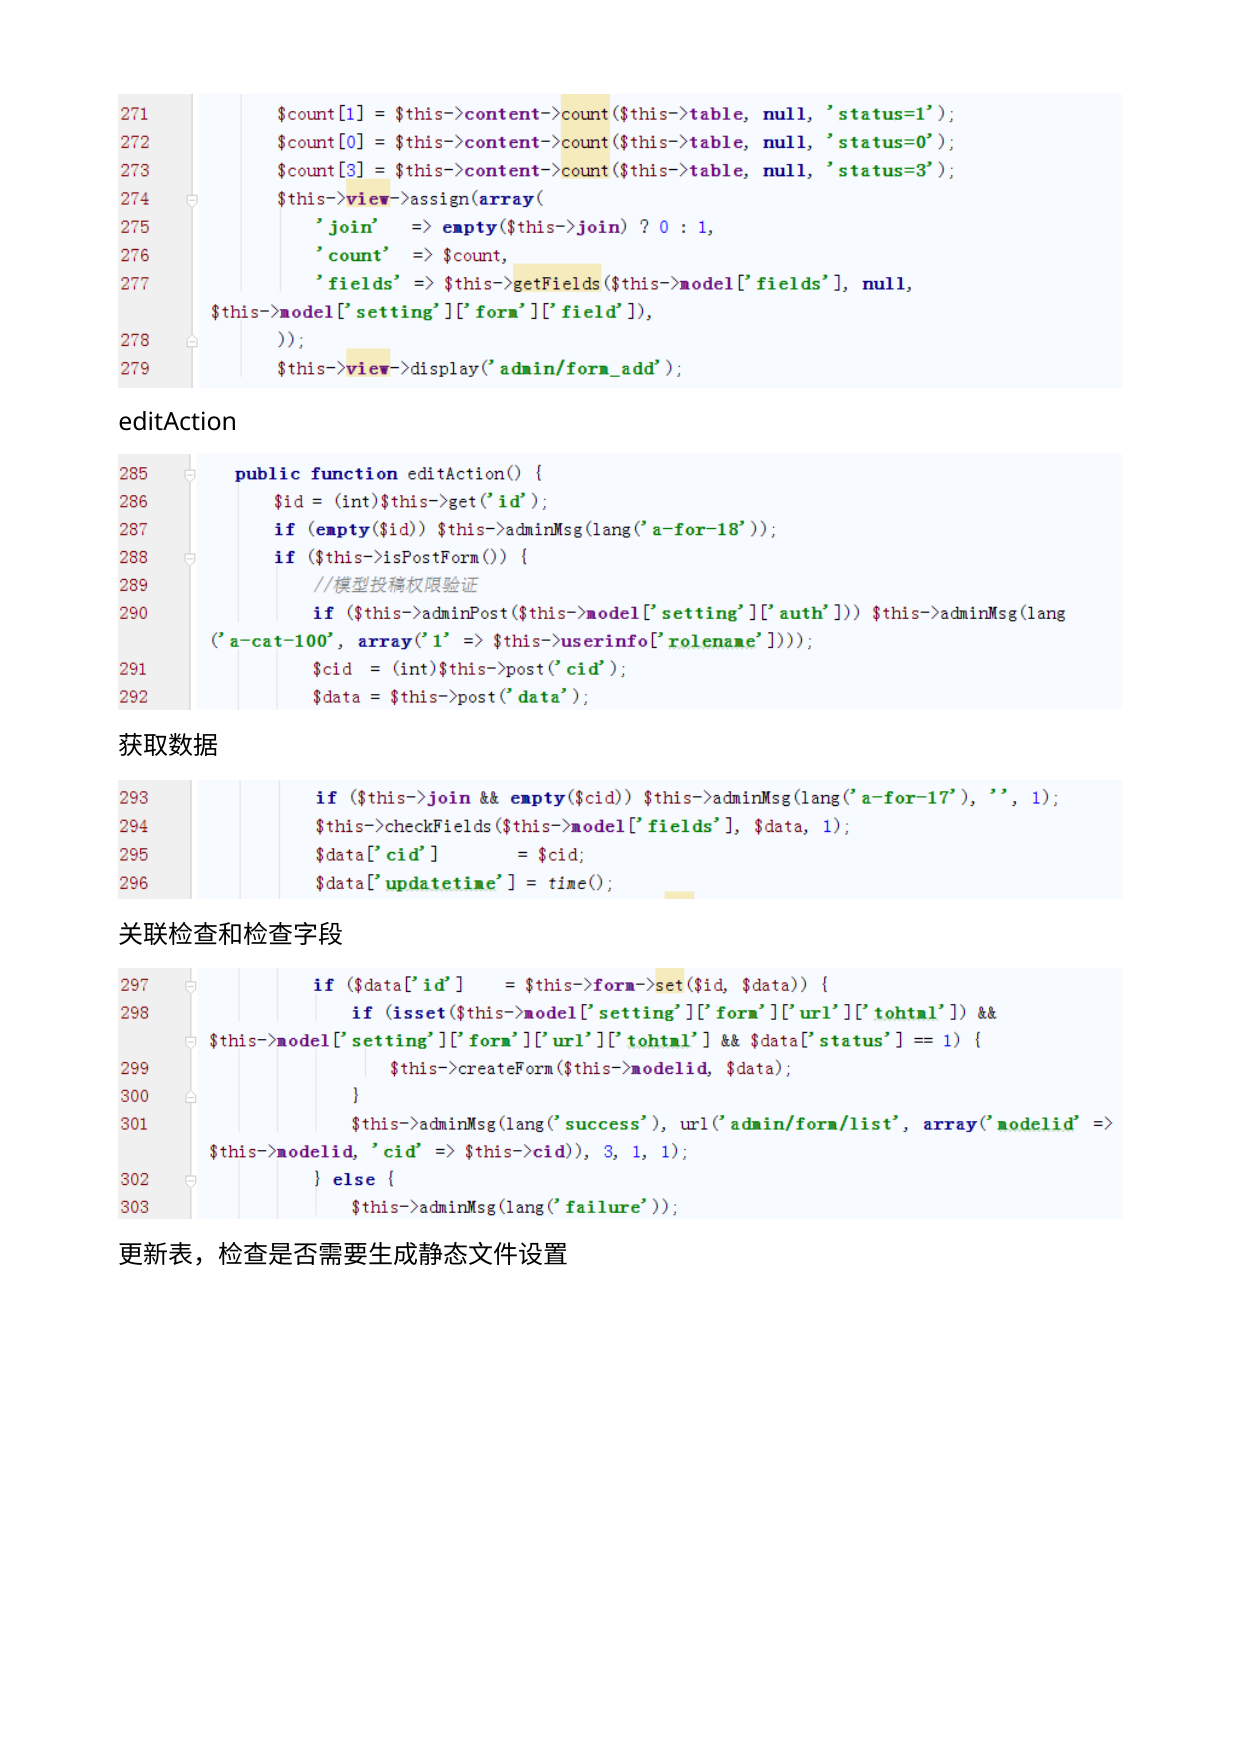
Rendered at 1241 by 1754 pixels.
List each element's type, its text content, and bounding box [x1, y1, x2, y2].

picture [118, 454, 1123, 710]
text 获取数据 [118, 726, 1122, 762]
picture [118, 780, 1123, 899]
text 更新表，检查是否需要生成静态文件设置 [118, 1234, 1122, 1271]
picture [118, 94, 1123, 388]
picture [118, 968, 1123, 1219]
text 关联检查和检查字段 [118, 914, 1122, 951]
text editAction [118, 403, 1122, 437]
